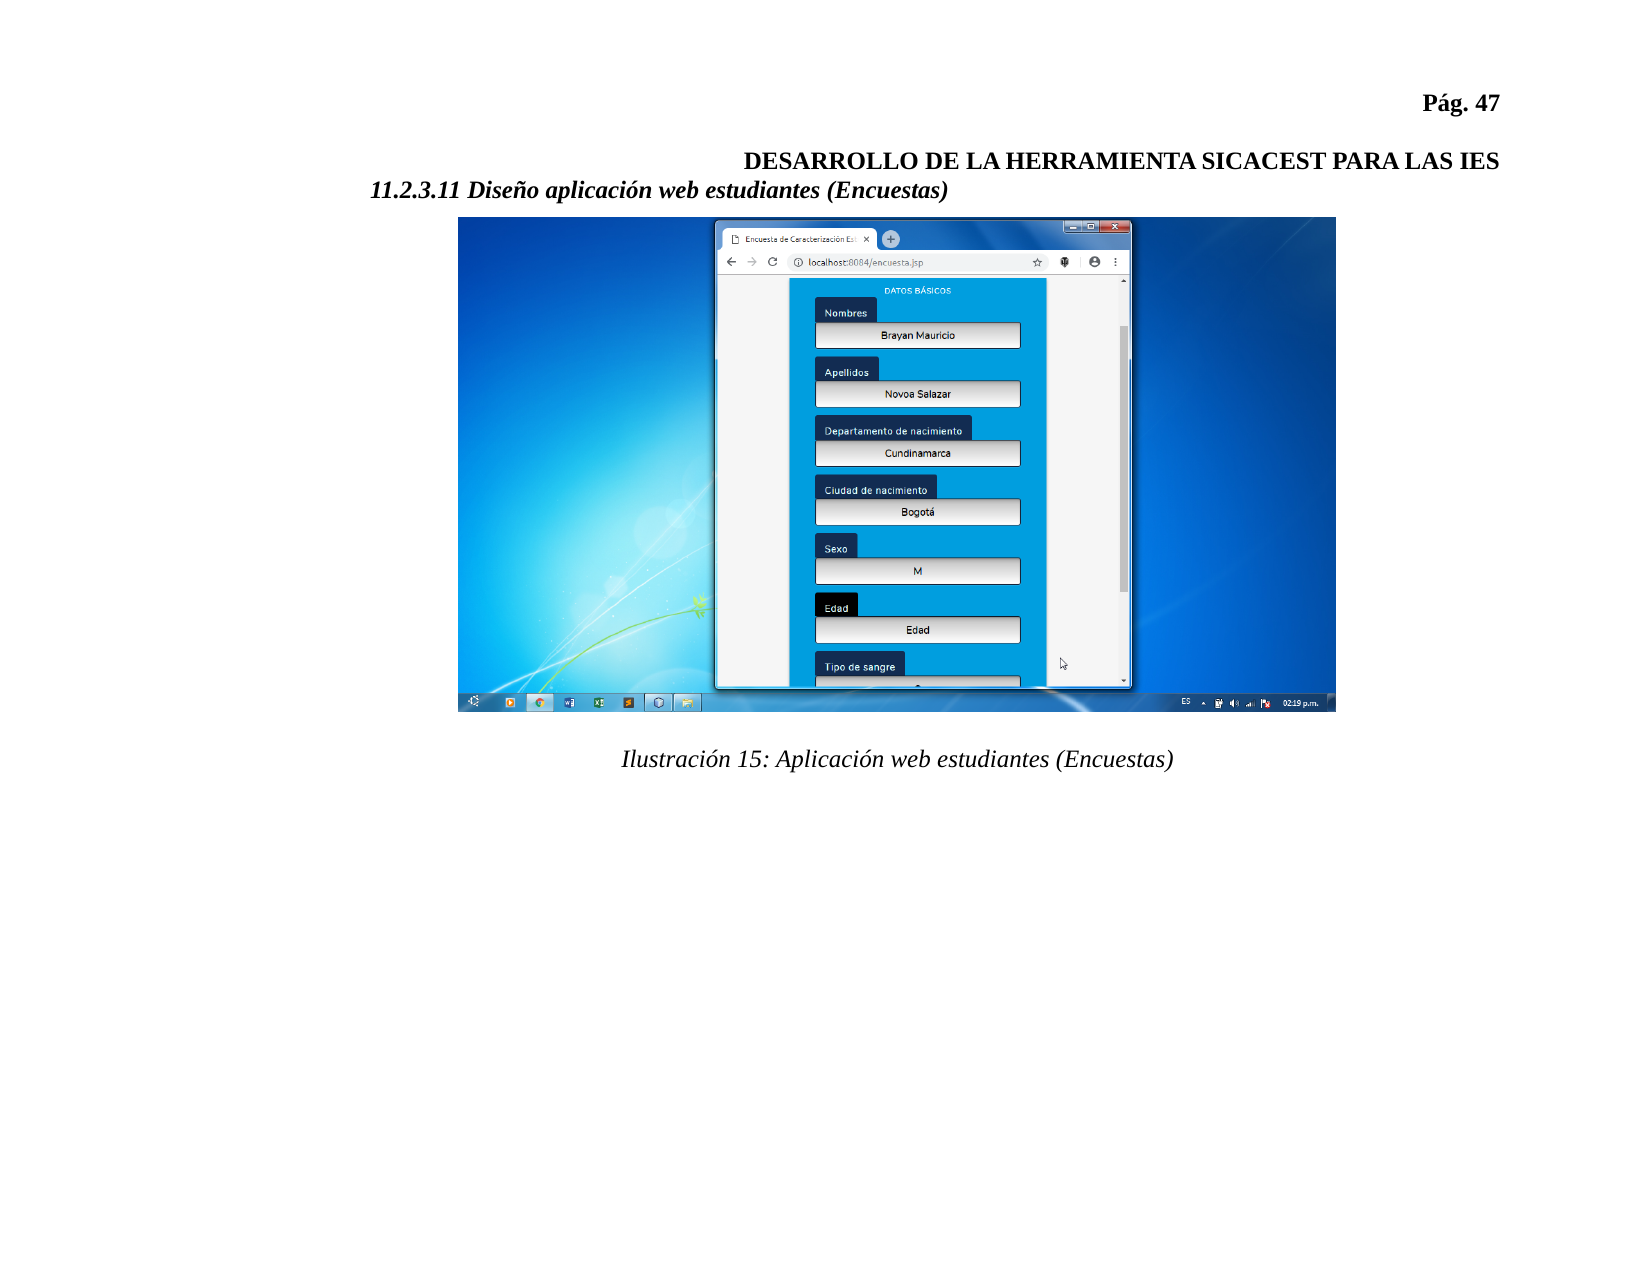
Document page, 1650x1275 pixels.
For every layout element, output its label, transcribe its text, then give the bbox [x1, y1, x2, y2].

picture [458, 217, 1336, 712]
subtitle 11.2.3.11 Diseño aplicación web estudiantes (Encuestas) [295, 175, 1500, 203]
text Ilustración 15: Aplicación web estudiantes (Encuestas) [295, 744, 1500, 773]
